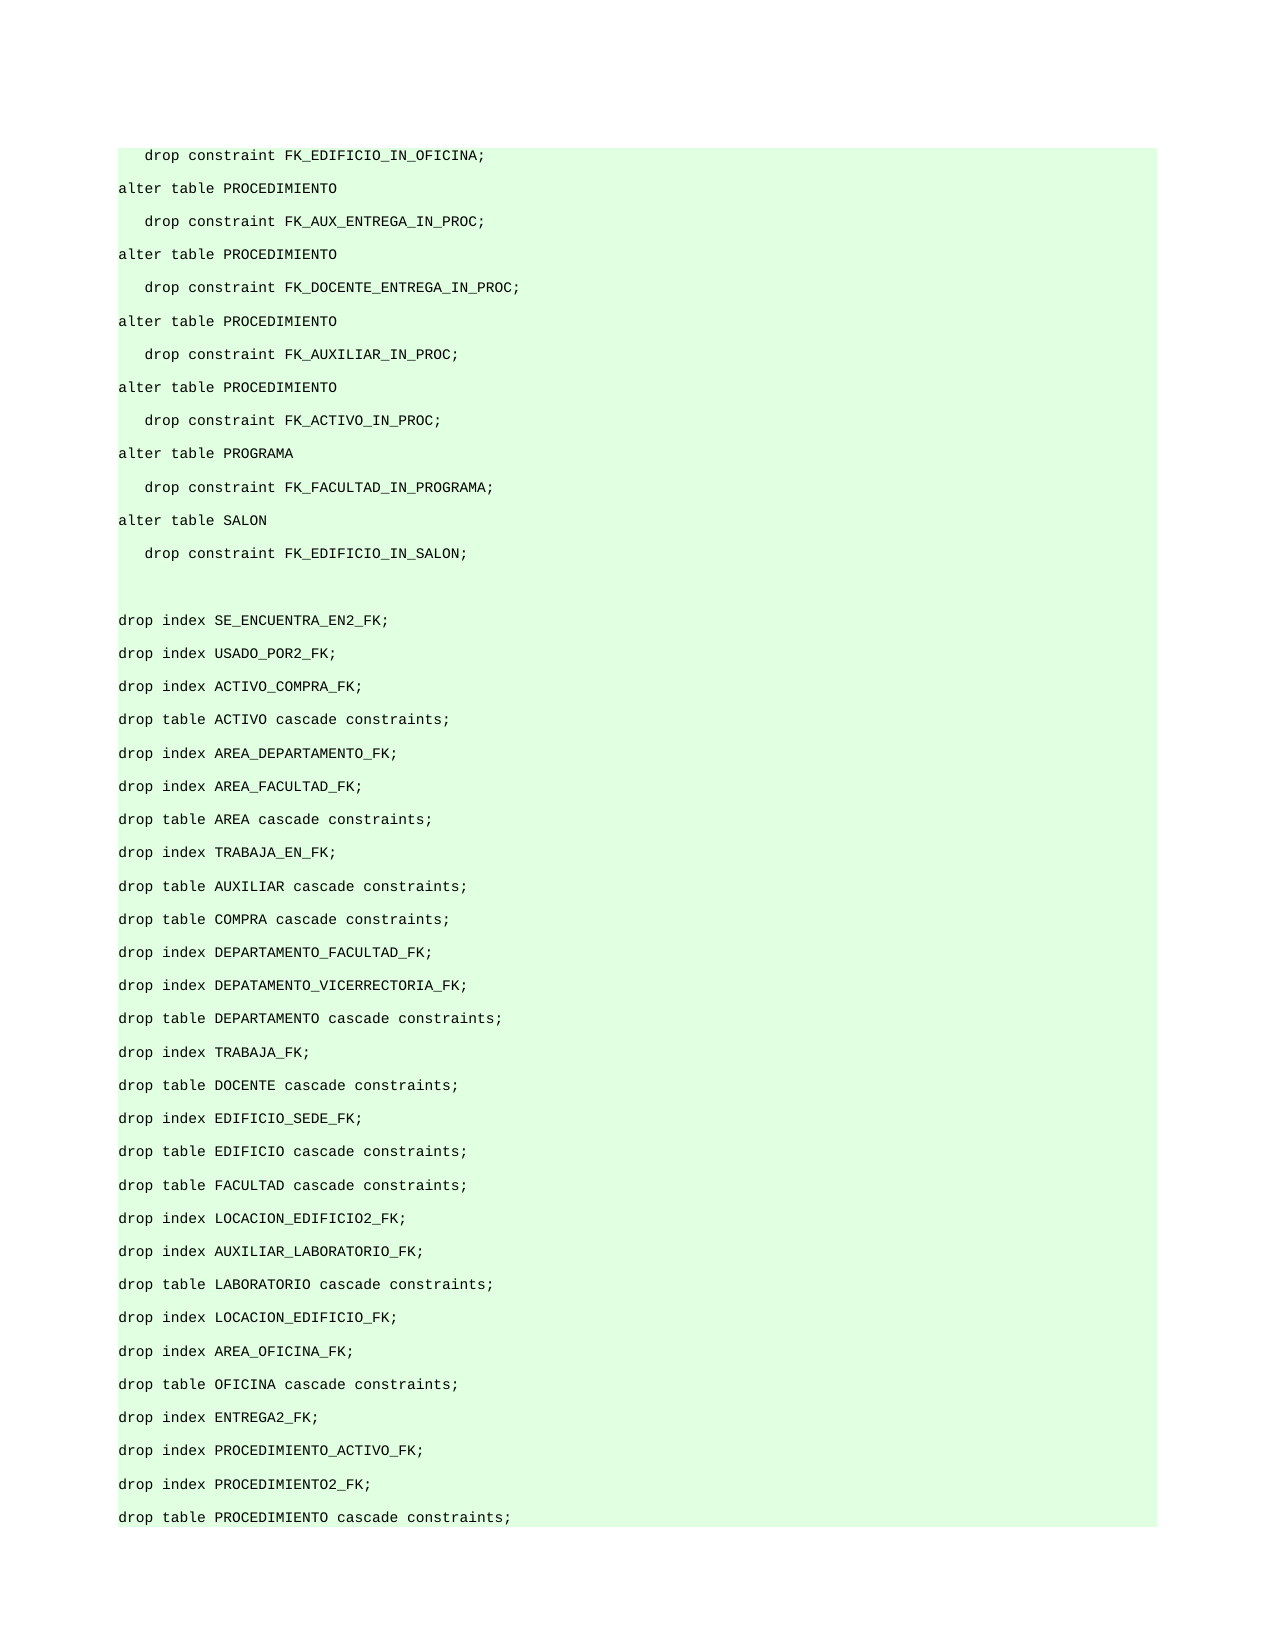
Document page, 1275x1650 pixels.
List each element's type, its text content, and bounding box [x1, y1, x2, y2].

text drop index TRABAJA_EN_FK; [118, 846, 1157, 862]
text alter table PROCEDIMIENTO [118, 181, 1157, 197]
text drop index AUXILIAR_LABORATORIO_FK; [118, 1244, 1157, 1261]
text drop table EDIFICIO cascade constraints; [118, 1144, 1157, 1161]
text drop index AREA_OFICINA_FK; [118, 1344, 1157, 1361]
text drop index PROCEDIMIENTO2_FK; [118, 1477, 1157, 1493]
text drop constraint FK_ACTIVO_IN_PROC; [118, 413, 1157, 430]
text drop table LABORATORIO cascade constraints; [118, 1277, 1157, 1294]
text drop constraint FK_FACULTAD_IN_PROGRAMA; [118, 480, 1157, 497]
text drop index TRABAJA_FK; [118, 1045, 1157, 1061]
text drop constraint FK_AUX_ENTREGA_IN_PROC; [118, 214, 1157, 231]
text drop index AREA_DEPARTAMENTO_FK; [118, 746, 1157, 762]
text drop index USADO_POR2_FK; [118, 646, 1157, 663]
text alter table PROCEDIMIENTO [118, 314, 1157, 330]
text drop index ENTREGA2_FK; [118, 1410, 1157, 1427]
text drop index SE_ENCUENTRA_EN2_FK; [118, 613, 1157, 629]
text drop table PROCEDIMIENTO cascade constraints; [118, 1510, 1157, 1527]
text drop table AUXILIAR cascade constraints; [118, 879, 1157, 895]
text drop constraint FK_EDIFICIO_IN_SALON; [118, 546, 1157, 563]
text drop constraint FK_DOCENTE_ENTREGA_IN_PROC; [118, 281, 1157, 297]
text alter table PROCEDIMIENTO [118, 380, 1157, 397]
text drop index LOCACION_EDIFICIO2_FK; [118, 1211, 1157, 1228]
text drop table DOCENTE cascade constraints; [118, 1078, 1157, 1095]
text drop index DEPARTAMENTO_FACULTAD_FK; [118, 945, 1157, 962]
text drop index PROCEDIMIENTO_ACTIVO_FK; [118, 1444, 1157, 1460]
text drop table COMPRA cascade constraints; [118, 912, 1157, 928]
text drop table AREA cascade constraints; [118, 812, 1157, 829]
text drop table DEPARTAMENTO cascade constraints; [118, 1012, 1157, 1028]
text drop table FACULTAD cascade constraints; [118, 1178, 1157, 1194]
text alter table PROCEDIMIENTO [118, 247, 1157, 264]
text drop index EDIFICIO_SEDE_FK; [118, 1111, 1157, 1128]
text drop index DEPATAMENTO_VICERRECTORIA_FK; [118, 978, 1157, 995]
text drop index AREA_FACULTAD_FK; [118, 779, 1157, 796]
text drop table OFICINA cascade constraints; [118, 1377, 1157, 1394]
text drop index LOCACION_EDIFICIO_FK; [118, 1311, 1157, 1327]
text drop constraint FK_AUXILIAR_IN_PROC; [118, 347, 1157, 364]
text drop table ACTIVO cascade constraints; [118, 713, 1157, 729]
text alter table SALON [118, 513, 1157, 530]
text drop index ACTIVO_COMPRA_FK; [118, 679, 1157, 696]
text alter table PROGRAMA [118, 447, 1157, 463]
text drop constraint FK_EDIFICIO_IN_OFICINA; [118, 148, 1157, 164]
